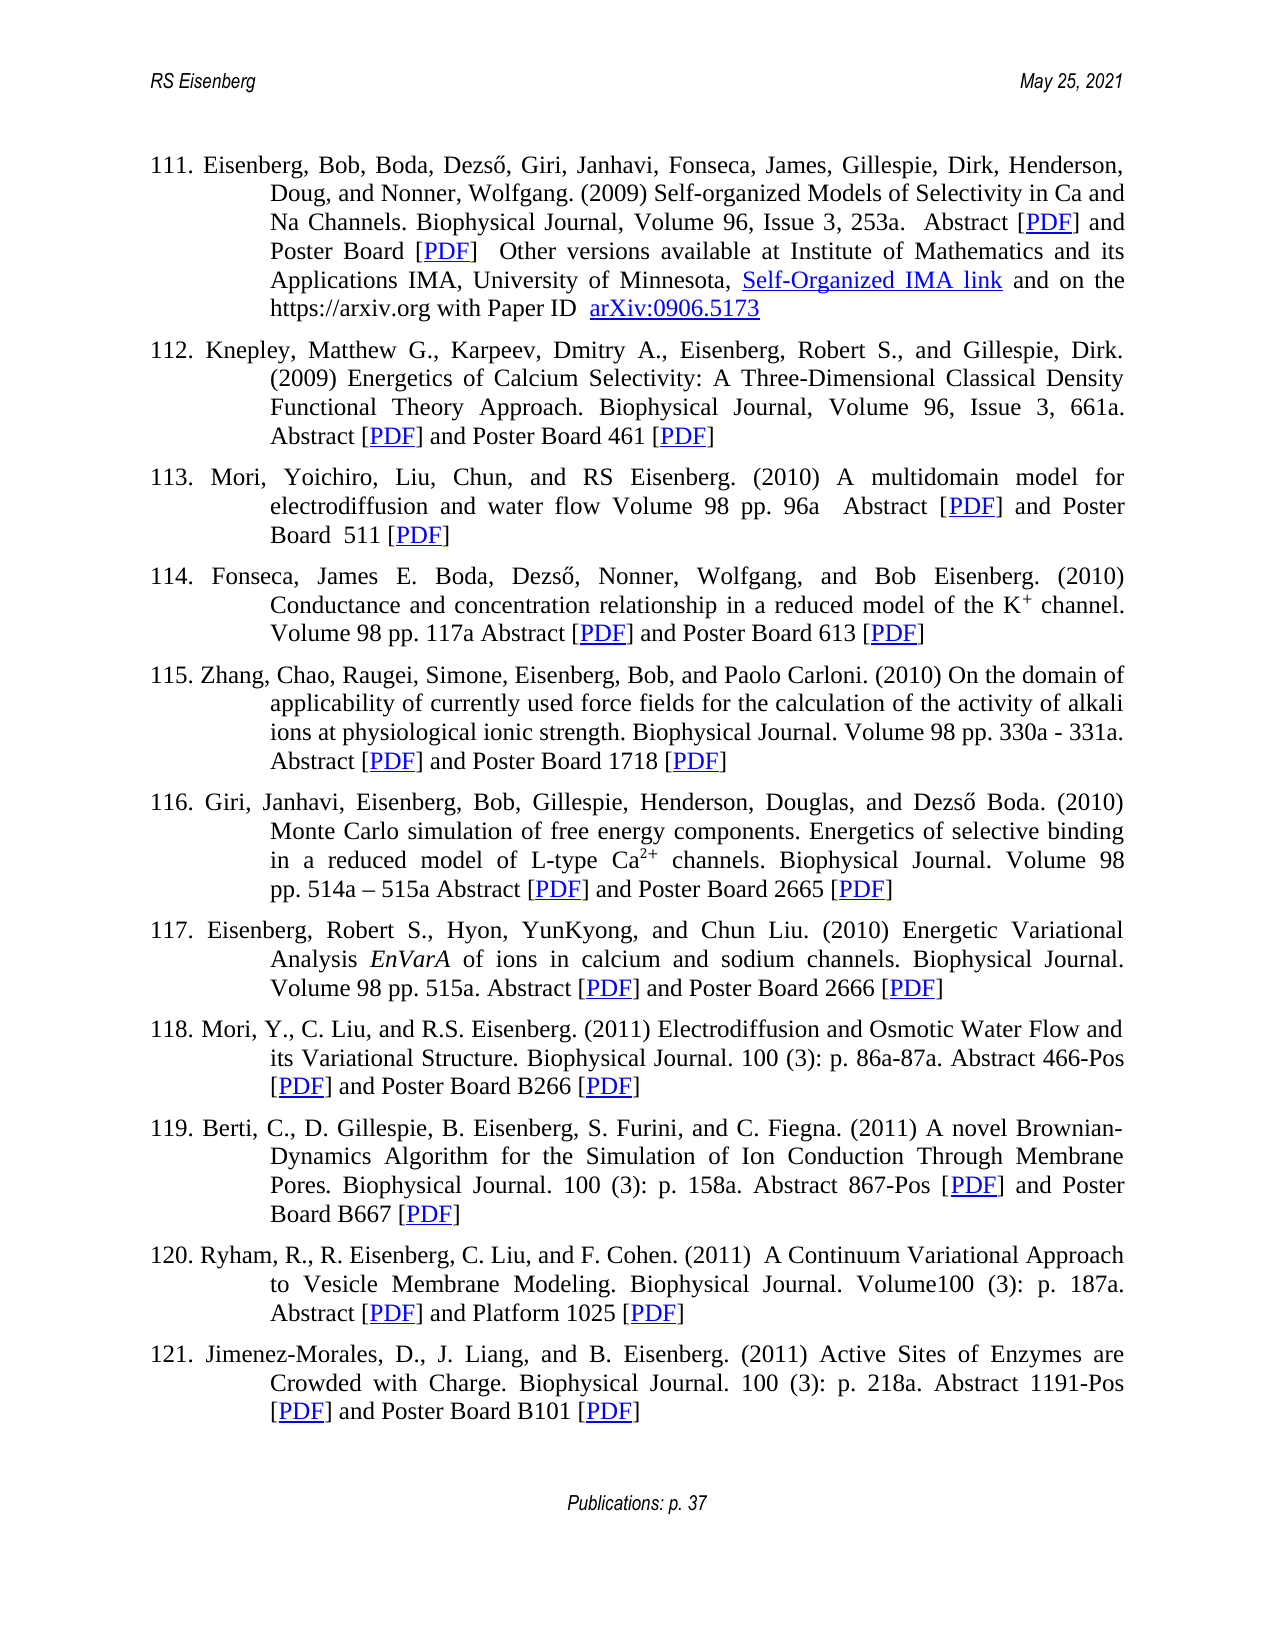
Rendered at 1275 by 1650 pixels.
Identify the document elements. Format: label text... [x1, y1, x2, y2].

text 112. Knepley, Matthew G., Karpeev, Dmitry A., Eisenberg, Robert S., and Gillespie, Dirk. (2009) Energetics of Calcium Selectivity: A Three-Dimensional Classical Density Functional Theory Approach. Biophysical Journal, Volume 96, Issue 3, 661a. Abstract [PDF] and Poster Board 461 [PDF] [150, 335, 1125, 450]
text 119. Berti, C., D. Gillespie, B. Eisenberg, S. Furini, and C. Fiegna. (2011) A novel Brownian-Dynamics Algorithm for the Simulation of Ion Conduction Through Membrane Pores. Biophysical Journal. 100 (3): p. 158a. Abstract 867-Pos [PDF] and Poster Board B667 [PDF] [150, 1113, 1125, 1228]
text 117. Eisenberg, Robert S., Hyon, YunKyong, and Chun Liu. (2010) Energetic Variational Analysis EnVarA of ions in calcium and sodium channels. Biophysical Journal. Volume 98 pp. 515a. Abstract [PDF] and Poster Board 2666 [PDF] [150, 915, 1125, 1001]
text 115. Zhang, Chao, Raugei, Simone, Eisenberg, Bob, and Paolo Carloni. (2010) On the domain of applicability of currently used force fields for the calculation of the activity of alkali ions at physiological ionic strength. Biophysical Journal. Volume 98 pp. 330a - 331a. Abstract [PDF] and Poster Board 1718 [PDF] [150, 660, 1125, 775]
text 121. Jimenez-Morales, D., J. Liang, and B. Eisenberg. (2011) Active Sites of Enzymes are Crowded with Charge. Biophysical Journal. 100 (3): p. 218a. Abstract 1191-Pos [PDF] and Poster Board B101 [PDF] [150, 1339, 1125, 1425]
text 114. Fonseca, James E. Boda, Dezső, Nonner, Wolfgang, and Bob Eisenberg. (2010) Conductance and concentration relationship in a reduced model of the K+ channel. Volume 98 pp. 117a Abstract [PDF] and Poster Board 613 [PDF] [150, 561, 1125, 647]
text 116. Giri, Janhavi, Eisenberg, Bob, Gillespie, Henderson, Douglas, and Dezső Boda. (2010) Monte Carlo simulation of free energy components. Energetics of selective binding in a reduced model of L-type Ca2+ channels. Biophysical Journal. Volume 98 pp. 514a – 515a Abstract [PDF] and Poster Board 2665 [PDF] [150, 787, 1125, 903]
text 113. Mori, Yoichiro, Liu, Chun, and RS Eisenberg. (2010) A multidomain model for electrodiffusion and water flow Volume 98 pp. 96a Abstract [PDF] and Poster Board 511 [PDF] [150, 462, 1125, 548]
text 111. Eisenberg, Bob, Boda, Dezső, Giri, Janhavi, Fonseca, James, Gillespie, Dirk, Henderson, Doug, and Nonner, Wolfgang. (2009) Self-organized Models of Selectivity in Ca and Na Channels. Biophysical Journal, Volume 96, Issue 3, 253a. Abstract [PDF] and Poster Board [PDF] Other versions available at Institute of Mathematics and its Applications IMA, University of Minnesota, Self-Organized IMA link and on the https://arxiv.org with Paper ID arXiv:0906.5173 [150, 150, 1125, 322]
text 118. Mori, Y., C. Liu, and R.S. Eisenberg. (2011) Electrodiffusion and Osmotic Water Flow and its Variational Structure. Biophysical Journal. 100 (3): p. 86a-87a. Abstract 466-Pos [PDF] and Poster Board B266 [PDF] [150, 1014, 1125, 1100]
text 120. Ryham, R., R. Eisenberg, C. Liu, and F. Cohen. (2011) A Continuum Variational Approach to Vesicle Membrane Modeling. Biophysical Journal. Volume100 (3): p. 187a. Abstract [PDF] and Platform 1025 [PDF] [150, 1240, 1125, 1326]
